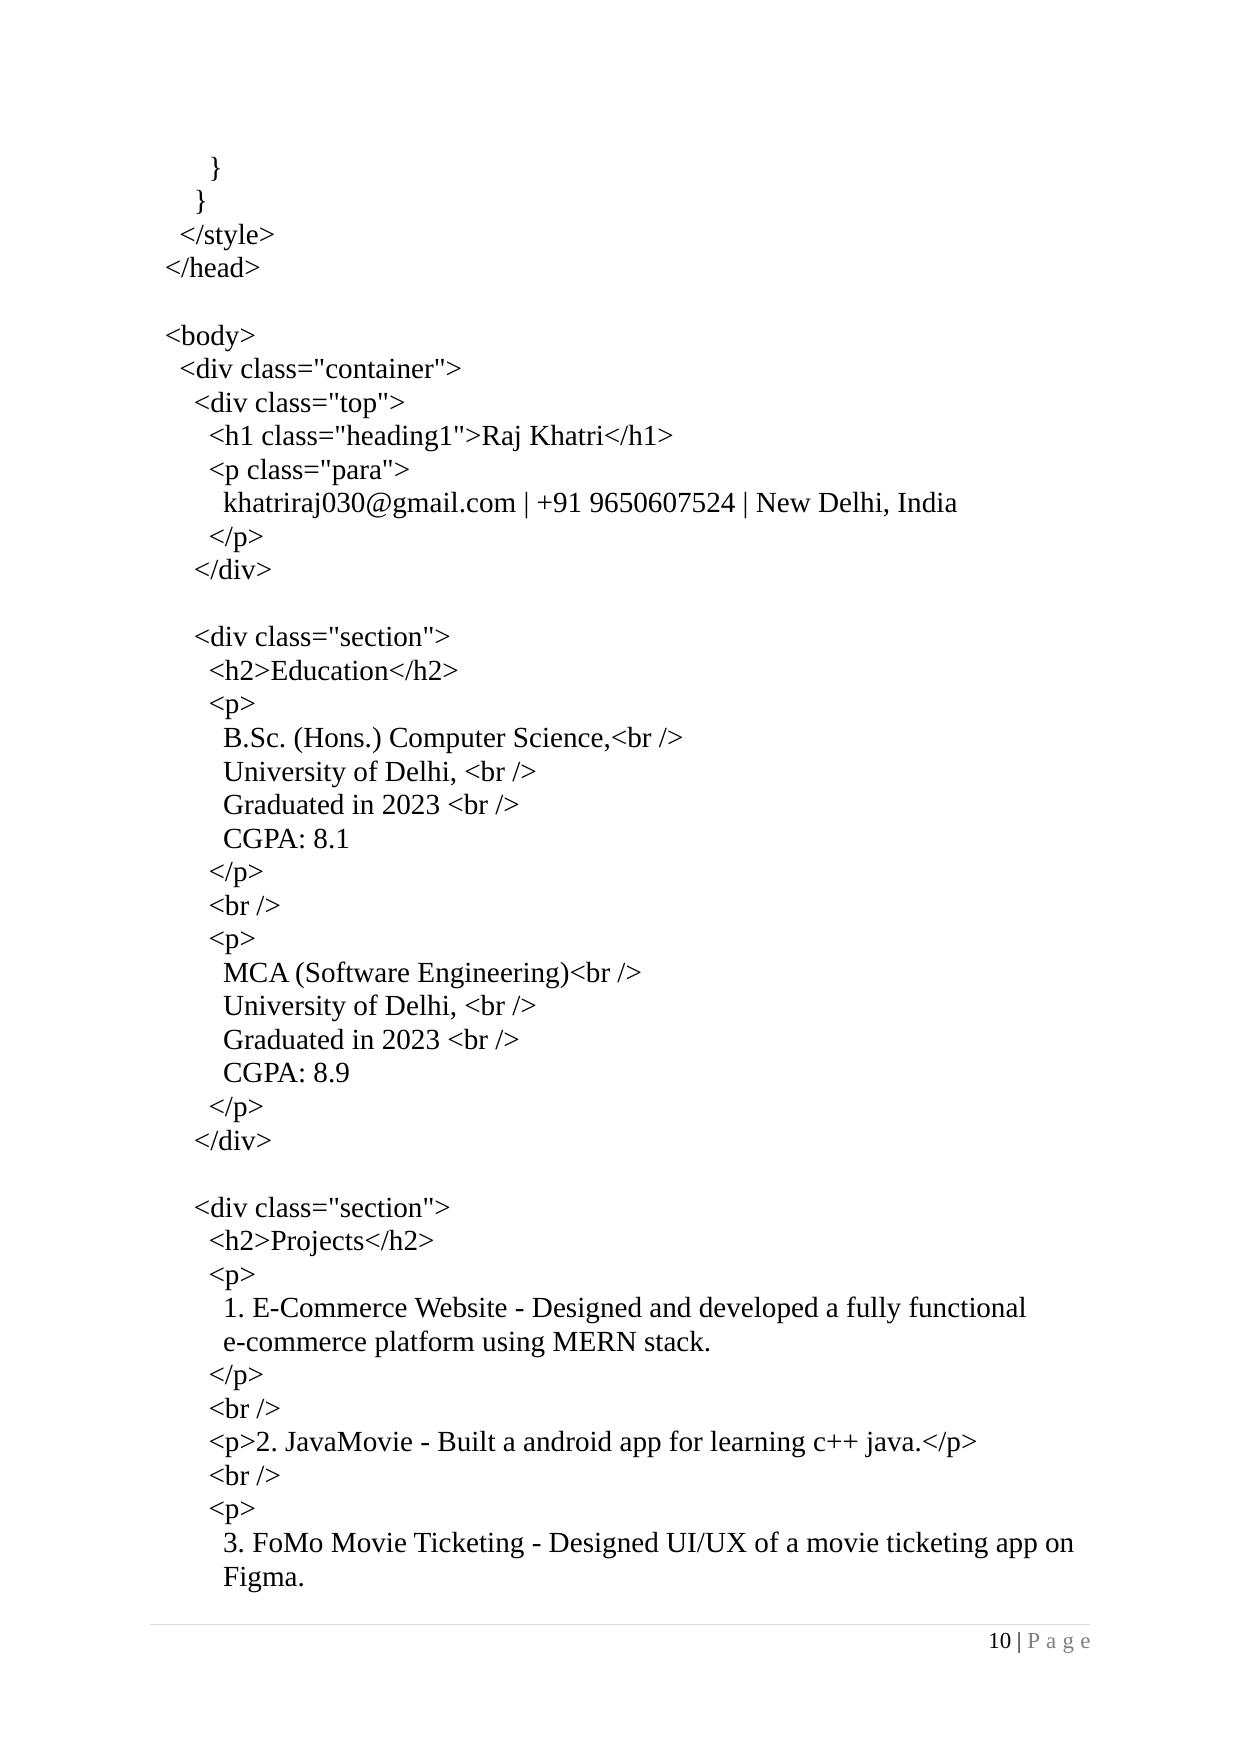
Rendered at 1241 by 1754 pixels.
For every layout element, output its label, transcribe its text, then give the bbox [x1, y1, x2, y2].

text </p> [150, 1357, 1090, 1391]
text <h2>Education</h2> [150, 653, 1090, 687]
text <div class="section"> [150, 619, 1090, 653]
text <p> [150, 687, 1090, 720]
text <div class="top"> [150, 385, 1090, 418]
text khatriraj030@gmail.com | +91 9650607524 | New Delhi, India [150, 485, 1090, 519]
text </div> [150, 552, 1090, 586]
text <p> [150, 1257, 1090, 1290]
text <br /> [150, 1391, 1090, 1424]
text MCA (Software Engineering)<br /> [150, 955, 1090, 988]
text </p> [150, 1089, 1090, 1123]
text 1. E-Commerce Website - Designed and developed a fully functional [150, 1290, 1090, 1324]
text University of Delhi, <br /> [150, 754, 1090, 787]
text <div class="section"> [150, 1190, 1090, 1223]
text <div class="container"> [150, 351, 1090, 385]
text <p class="para"> [150, 452, 1090, 485]
text <br /> [150, 888, 1090, 921]
text <p> [150, 921, 1090, 955]
text </style> [150, 217, 1090, 251]
text <p>2. JavaMovie - Built a android app for learning c++ java.</p> [150, 1424, 1090, 1458]
text </head> [150, 251, 1090, 284]
text <h1 class="heading1">Raj Khatri</h1> [150, 418, 1090, 452]
text Figma. [150, 1559, 1090, 1592]
text } [150, 183, 1090, 217]
text </div> [150, 1123, 1090, 1156]
text <body> [150, 318, 1090, 351]
text CGPA: 8.1 [150, 821, 1090, 854]
text } [150, 150, 1090, 183]
text CGPA: 8.9 [150, 1056, 1090, 1089]
text </p> [150, 854, 1090, 888]
text 3. FoMo Movie Ticketing - Designed UI/UX of a movie ticketing app on [150, 1525, 1090, 1559]
text <p> [150, 1492, 1090, 1525]
text Graduated in 2023 <br /> [150, 787, 1090, 821]
text </p> [150, 519, 1090, 552]
text B.Sc. (Hons.) Computer Science,<br /> [150, 720, 1090, 754]
text <h2>Projects</h2> [150, 1223, 1090, 1257]
text e-commerce platform using MERN stack. [150, 1324, 1090, 1357]
text <br /> [150, 1458, 1090, 1492]
text Graduated in 2023 <br /> [150, 1022, 1090, 1056]
text University of Delhi, <br /> [150, 988, 1090, 1022]
